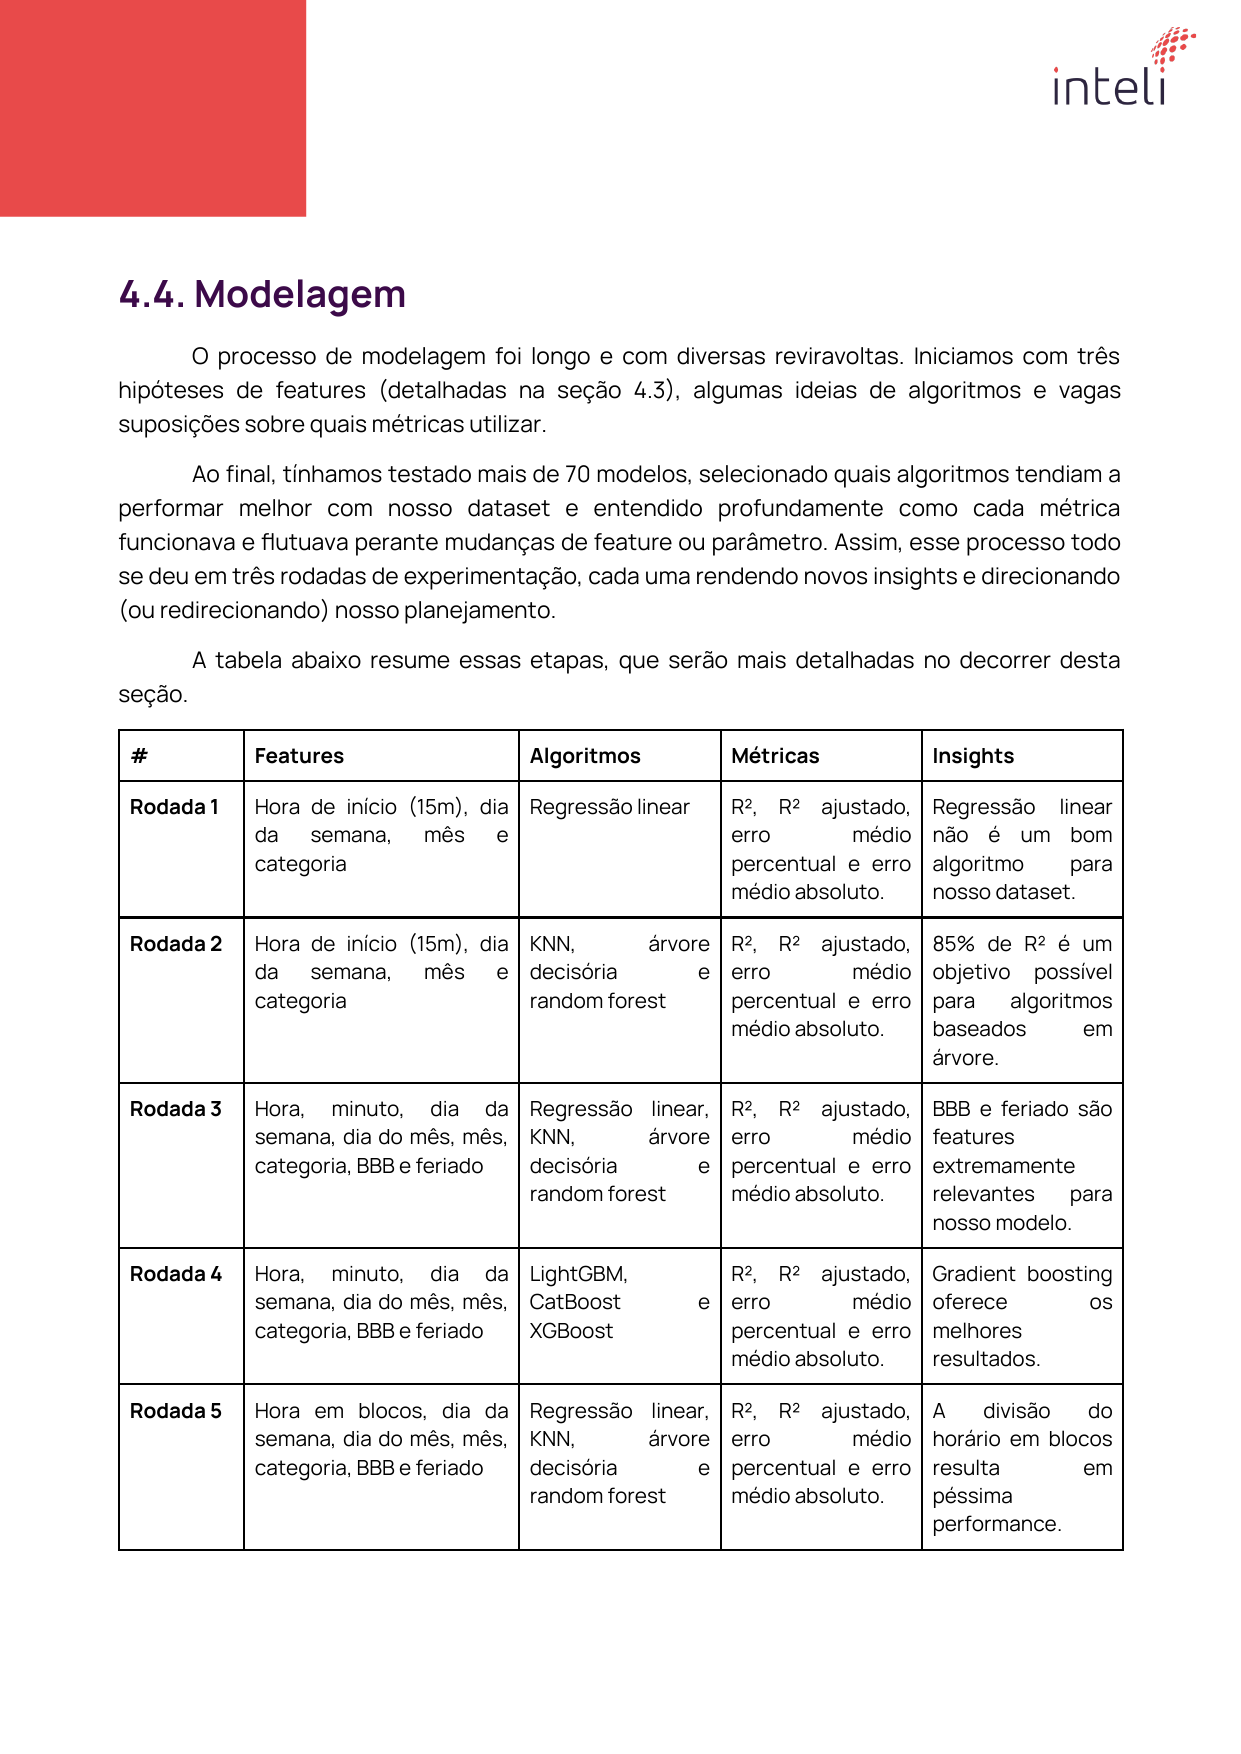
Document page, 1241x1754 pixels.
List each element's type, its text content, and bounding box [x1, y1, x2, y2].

table_cell Hora em blocos, dia da semana, dia do mês, mês, categoria, BBB e feriado [245, 1385, 518, 1548]
table_cell R², R² ajustado, erro médio percentual e erro médio absoluto. [722, 1084, 921, 1247]
table_cell R², R² ajustado, erro médio percentual e erro médio absoluto. [722, 782, 921, 916]
picture [0, 0, 307, 217]
table_cell Gradient boosting oferece os melhores resultados. [923, 1249, 1122, 1383]
table_header Insights [923, 731, 1122, 780]
text Ao final, tínhamos testado mais de 70 modelos, selecionado quais algoritmos tendiam a performar melhor com nosso dataset e entendido profundamente como cada métrica funcionava e flutuava perante mudanças de feature ou parâmetro. Assim, esse processo todo se deu em três rodadas de experimentação, cada uma rendendo novos insights e direcionando (ou redirecionando) nosso planejamento. [118, 458, 1122, 625]
table_cell R², R² ajustado, erro médio percentual e erro médio absoluto. [722, 1249, 921, 1383]
text A tabela abaixo resume essas etapas, que serão mais detalhadas no decorrer desta seção. [118, 644, 1122, 709]
table_cell R², R² ajustado, erro médio percentual e erro médio absoluto. [722, 1385, 921, 1548]
table_cell Rodada 4 [120, 1249, 243, 1383]
table_cell Hora de início (15m), dia da semana, mês e categoria [245, 919, 518, 1082]
table_cell Regressão linear [520, 782, 720, 916]
table_cell BBB e feriado são features extremamente relevantes para nosso modelo. [923, 1084, 1122, 1247]
table_cell Regressão linear, KNN, árvore decisória e random forest [520, 1385, 720, 1548]
table_cell 85% de R² é um objetivo possível para algoritmos baseados em árvore. [923, 919, 1122, 1082]
table_header Features [245, 731, 518, 780]
table_cell R², R² ajustado, erro médio percentual e erro médio absoluto. [722, 919, 921, 1082]
table_cell Regressão linear não é um bom algoritmo para nosso dataset. [923, 782, 1122, 916]
table_header Métricas [722, 731, 921, 780]
table_cell Regressão linear, KNN, árvore decisória e random forest [520, 1084, 720, 1247]
table_cell Rodada 3 [120, 1084, 243, 1247]
table_cell Rodada 1 [120, 782, 243, 916]
table_cell Rodada 5 [120, 1385, 243, 1548]
table_cell A divisão do horário em blocos resulta em péssima performance. [923, 1385, 1122, 1548]
picture [1054, 27, 1197, 105]
table_cell Hora, minuto, dia da semana, dia do mês, mês, categoria, BBB e feriado [245, 1084, 518, 1247]
table_header # [120, 731, 243, 780]
subtitle 4.4. Modelagem [118, 268, 1122, 319]
table_cell Rodada 2 [120, 919, 243, 1082]
text O processo de modelagem foi longo e com diversas reviravoltas. Iniciamos com três hipóteses de features (detalhadas na seção 4.3), algumas ideias de algoritmos e vagas suposições sobre quais métricas utilizar. [118, 340, 1122, 439]
table_cell LightGBM, CatBoost e XGBoost [520, 1249, 720, 1383]
table_cell Hora de início (15m), dia da semana, mês e categoria [245, 782, 518, 916]
table_cell KNN, árvore decisória e random forest [520, 919, 720, 1082]
table_cell Hora, minuto, dia da semana, dia do mês, mês, categoria, BBB e feriado [245, 1249, 518, 1383]
table_header Algoritmos [520, 731, 720, 780]
